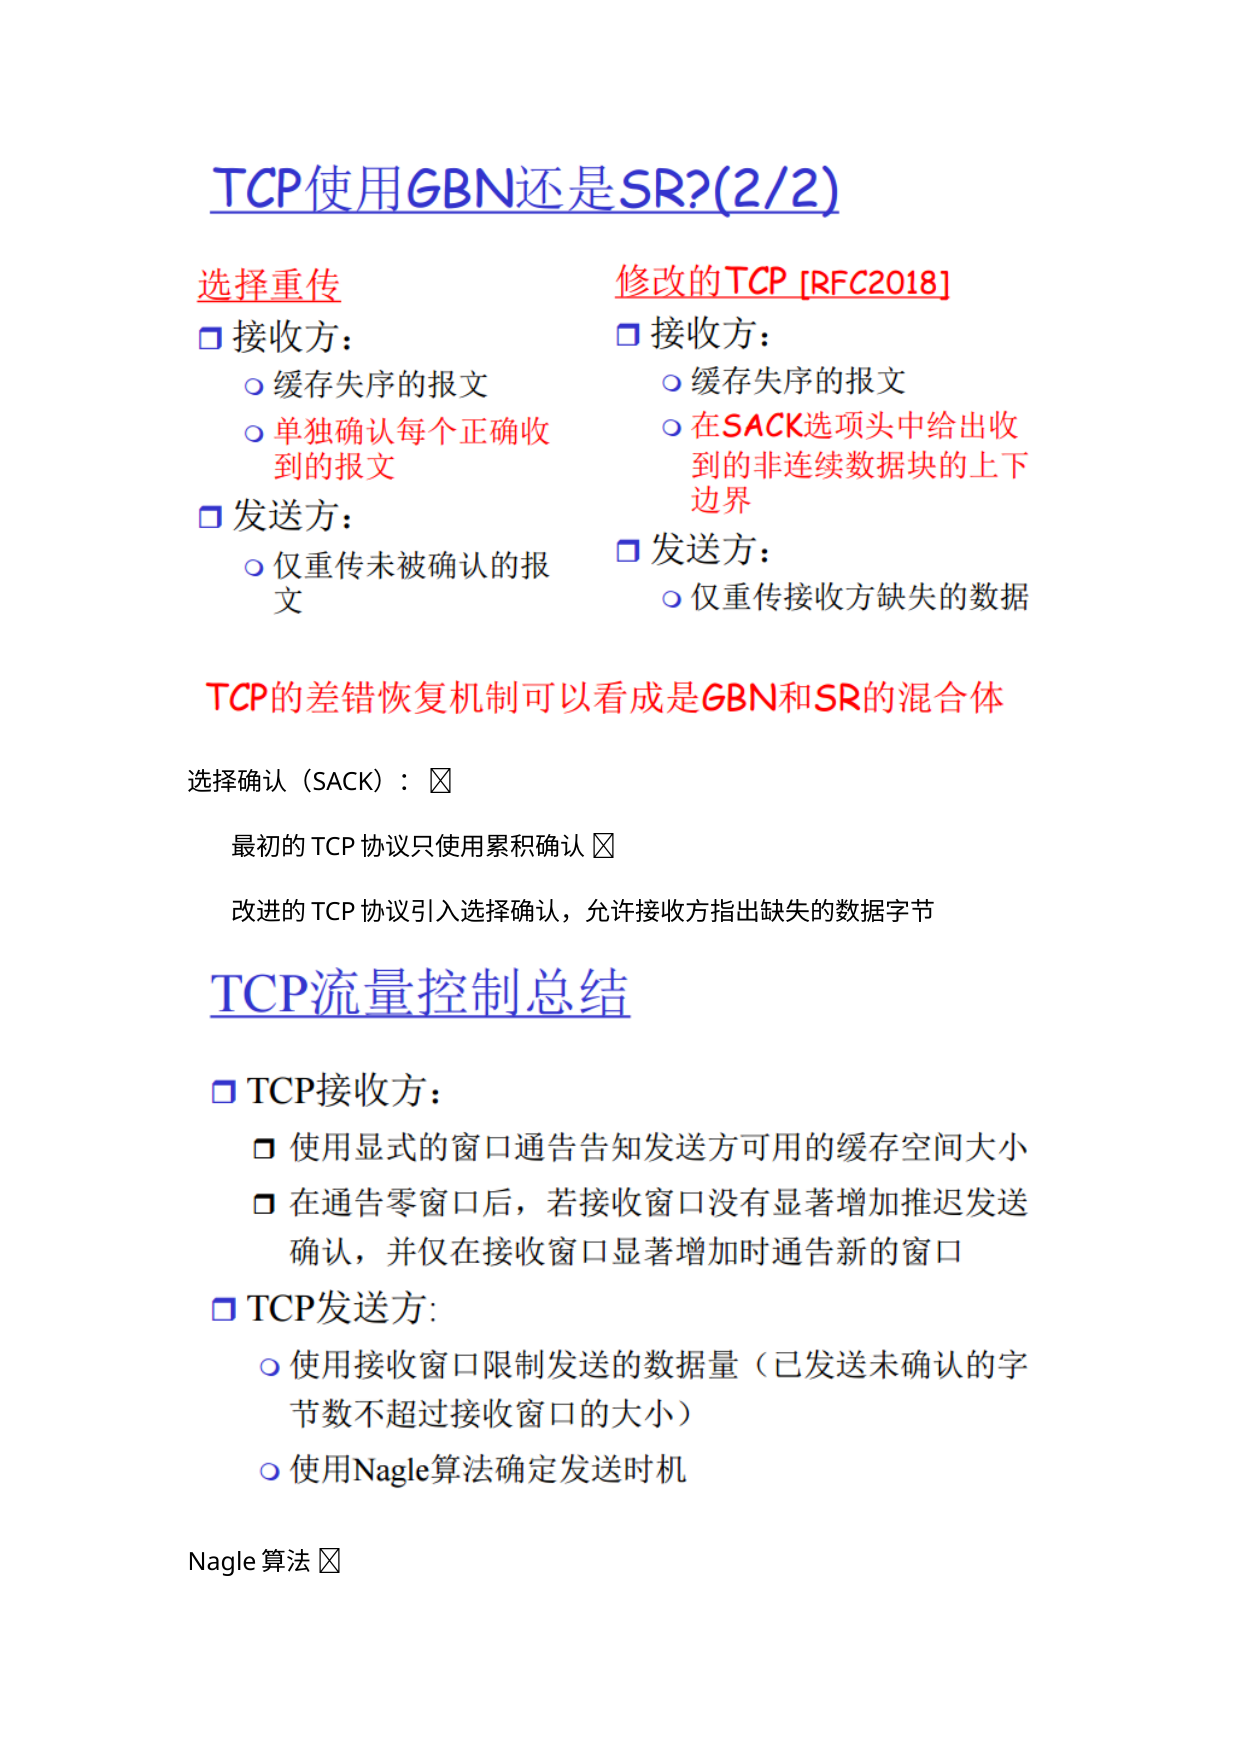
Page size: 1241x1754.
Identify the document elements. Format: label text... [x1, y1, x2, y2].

text 最初的TCP协议只使用累积确认  [187, 812, 1053, 877]
picture [187, 162, 1053, 720]
picture [187, 942, 1052, 1517]
text 确认号:  使用累积确认，指出期望从对方接收的下一个字节的序号可靠传输的实现选择确认（SACK）：  [187, 720, 1053, 812]
